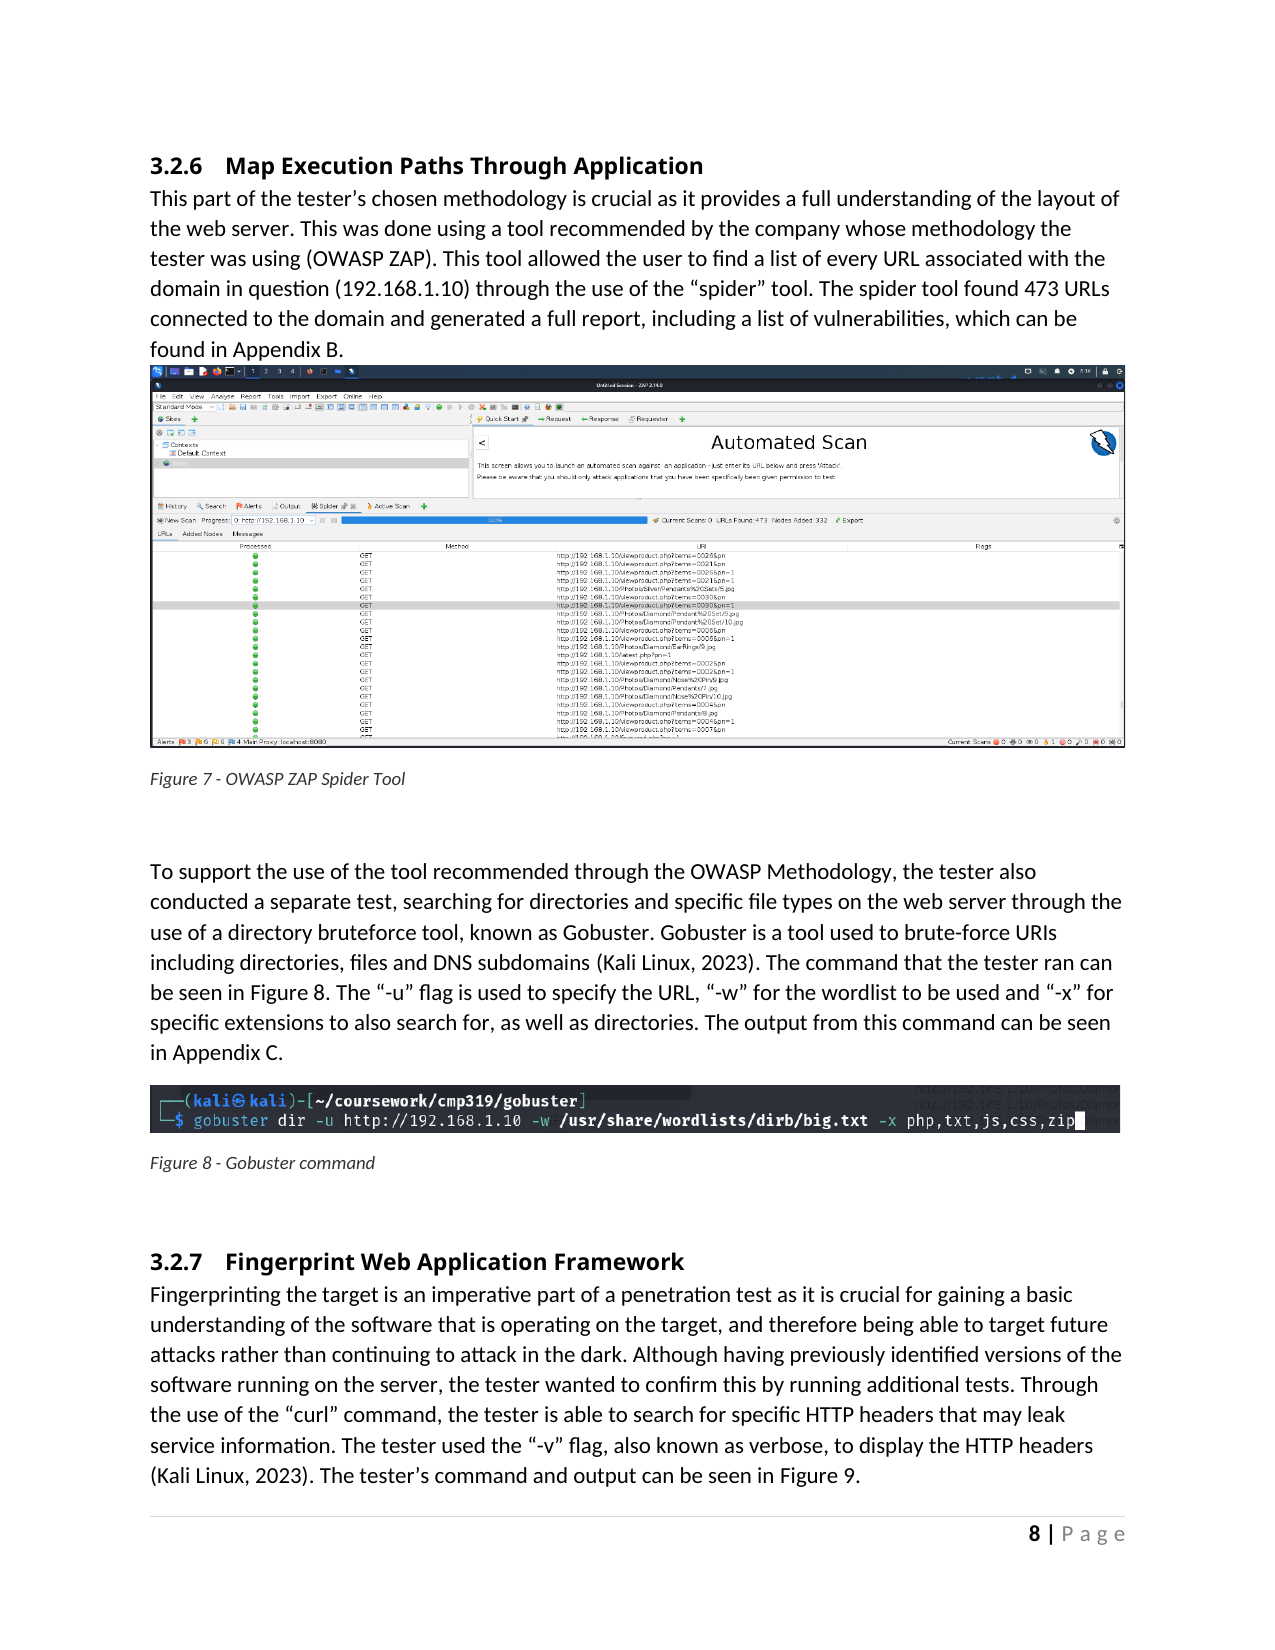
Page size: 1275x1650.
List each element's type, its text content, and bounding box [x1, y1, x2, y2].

subtitle Map Execution Paths Through Application [150, 150, 1125, 181]
text Figure 8 - Gobuster command [150, 1151, 1125, 1174]
text Figure 7 - OWASP ZAP Spider Tool [150, 767, 1125, 789]
subtitle Fingerprint Web Application Framework [150, 1246, 1125, 1277]
picture [150, 1085, 1121, 1133]
picture [150, 365, 1125, 748]
text Fingerprinting the target is an imperative part of a penetration test as it is crucial for gaining a basic understanding of the software that is operating on the target, and therefore being able to target future attacks rather than continuing to attack in the dark. Although having previously identified versions of the software running on the server, the tester wanted to confirm this by running additional tests. Through the use of the “curl” command, the tester is able to search for specific HTTP headers that may leak service information. The tester used the “-v” flag, also known as verbose, to display the HTTP headers. The tester’s command and output can be seen in Figure 9. [150, 1280, 1125, 1489]
text To support the use of the tool recommended through the OWASP Methodology, the tester also conducted a separate test, searching for directories and specific file types on the web server through the use of a directory bruteforce tool, known as Gobuster. Gobuster is a tool used to brute-force URIs including directories, files and DNS subdomains. The command that the tester ran can be seen in Figure 8. The “-u” flag is used to specify the URL, “-w” for the wordlist to be used and “-x” for specific extensions to also search for, as well as directories. The output from this command can be seen in Appendix C. [150, 857, 1125, 1067]
text This part of the tester’s chosen methodology is crucial as it provides a full understanding of the layout of the web server. This was done using a tool recommended by the company whose methodology the tester was using (OWASP ZAP). This tool allowed the user to find a list of every URL associated with the domain in question (192.168.1.10) through the use of the “spider” tool. The spider tool found 473 URLs connected to the domain and generated a full report, including a list of vulnerabilities, which can be found in Appendix B. [150, 184, 1125, 365]
